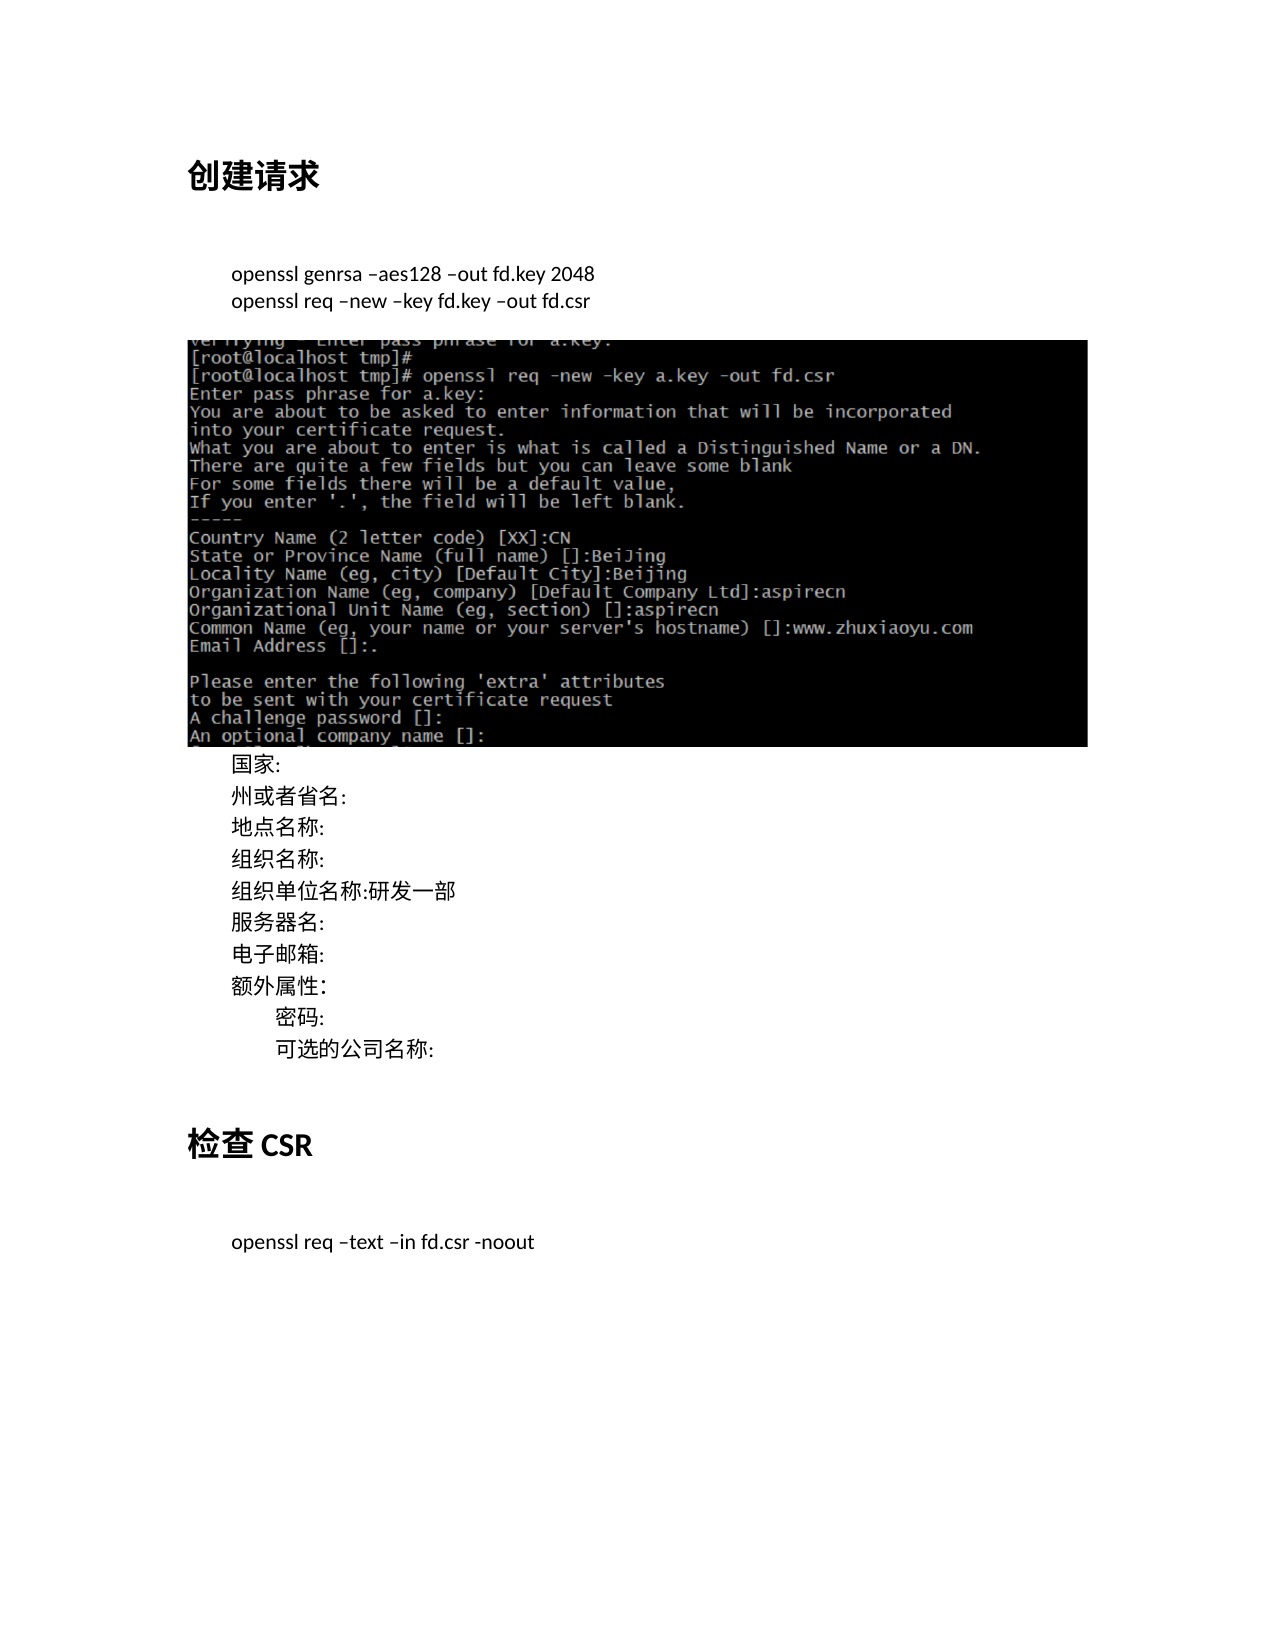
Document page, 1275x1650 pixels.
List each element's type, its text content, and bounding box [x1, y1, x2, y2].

text 服务器名: [187, 905, 1087, 937]
subtitle 创建请求 [187, 150, 1087, 198]
text openssl req –new –key fd.key –out fd.csr [187, 287, 1087, 314]
text openssl genrsa –aes128 –out fd.key 2048 [187, 260, 1087, 287]
text 可选的公司名称: [187, 1032, 1087, 1064]
text 额外属性： [187, 969, 1087, 1000]
text 州或者省名: [187, 779, 1087, 810]
text 组织名称: [187, 842, 1087, 874]
subtitle 检查CSR [187, 1117, 1087, 1166]
text openssl req –text –in fd.csr -noout [187, 1228, 1087, 1254]
text 国家: [187, 747, 1087, 779]
text 密码: [187, 1000, 1087, 1032]
picture [187, 340, 1088, 747]
text 电子邮箱: [187, 937, 1087, 969]
text 组织单位名称:研发一部 [187, 874, 1087, 905]
text 地点名称: [187, 810, 1087, 842]
